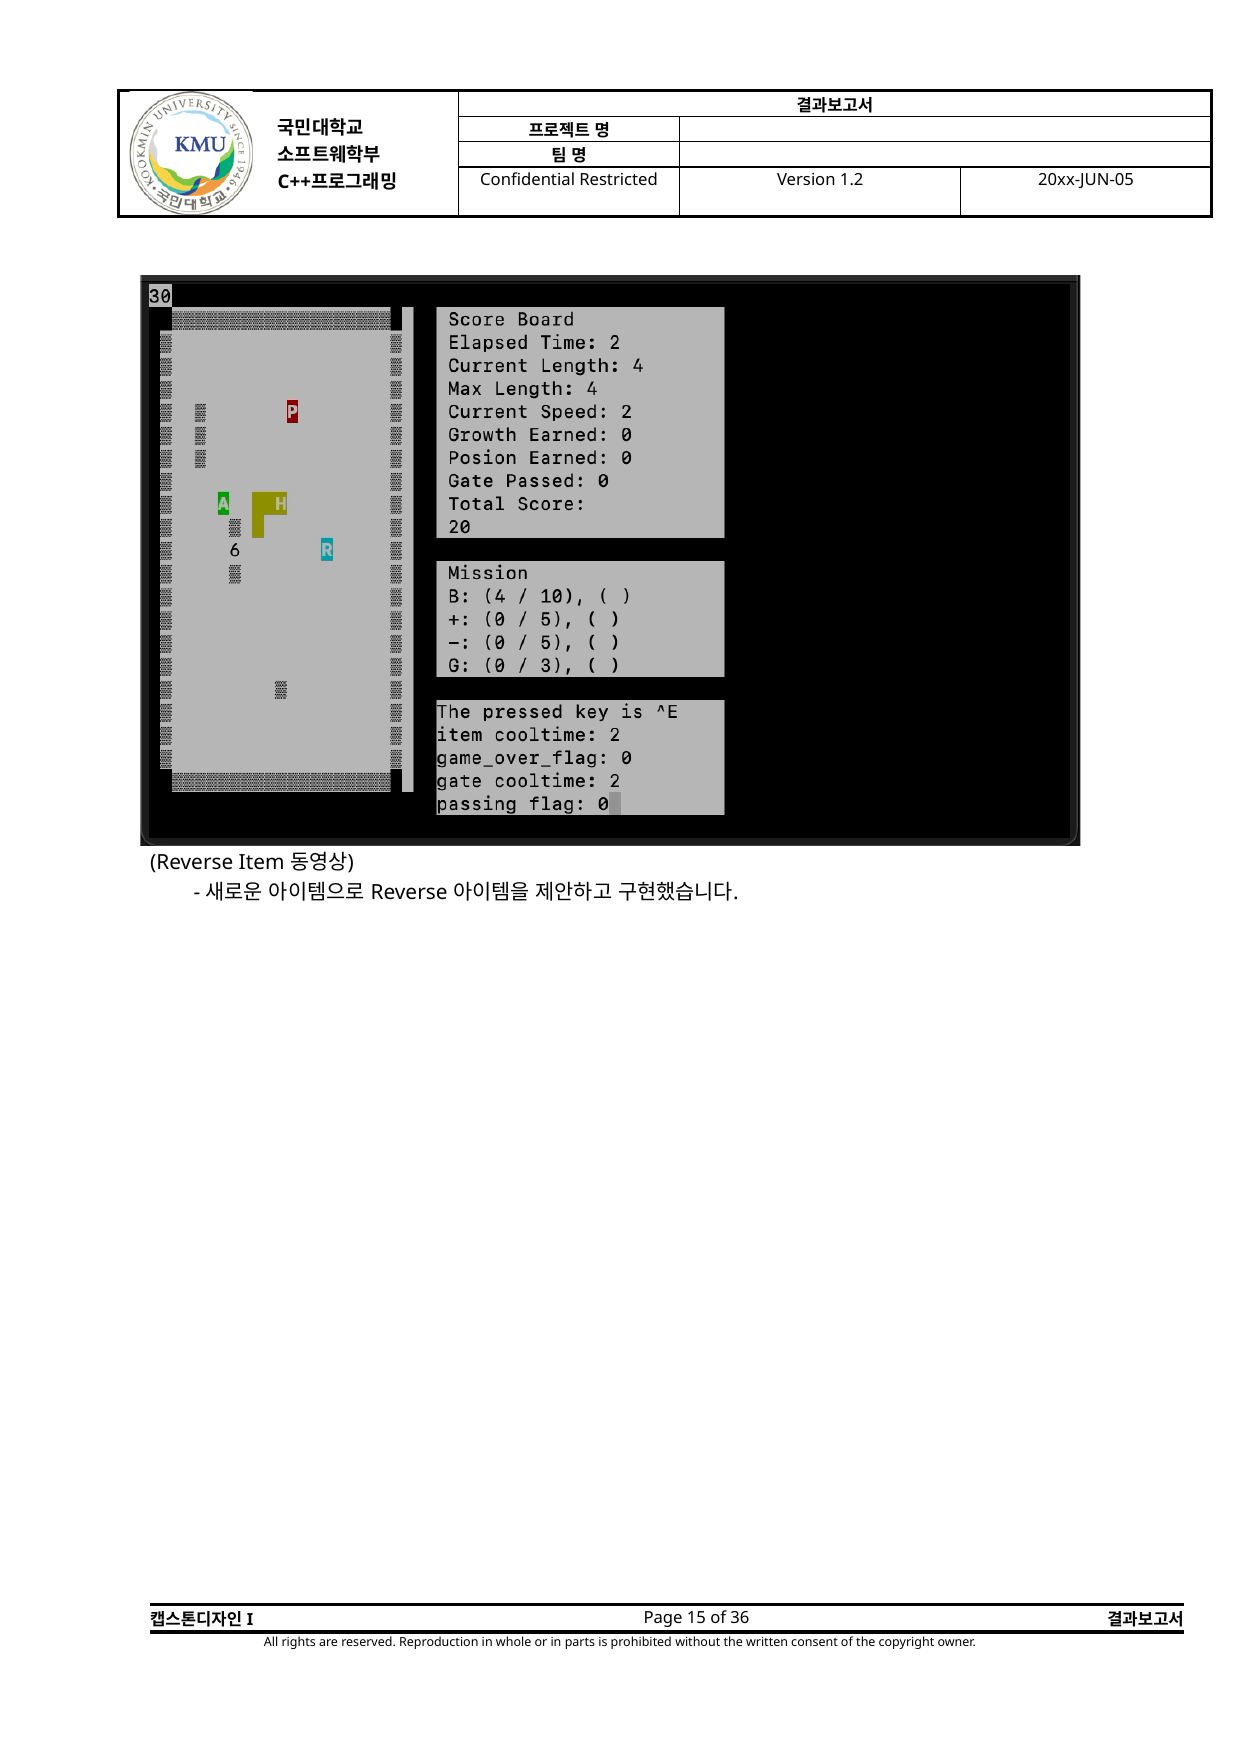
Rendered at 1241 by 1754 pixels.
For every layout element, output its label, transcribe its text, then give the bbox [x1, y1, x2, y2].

picture [129, 91, 253, 215]
text - 새로운 아이템으로 Reverse 아이템을 제안하고 구현했습니다. [150, 876, 1090, 906]
picture [140, 275, 1081, 846]
